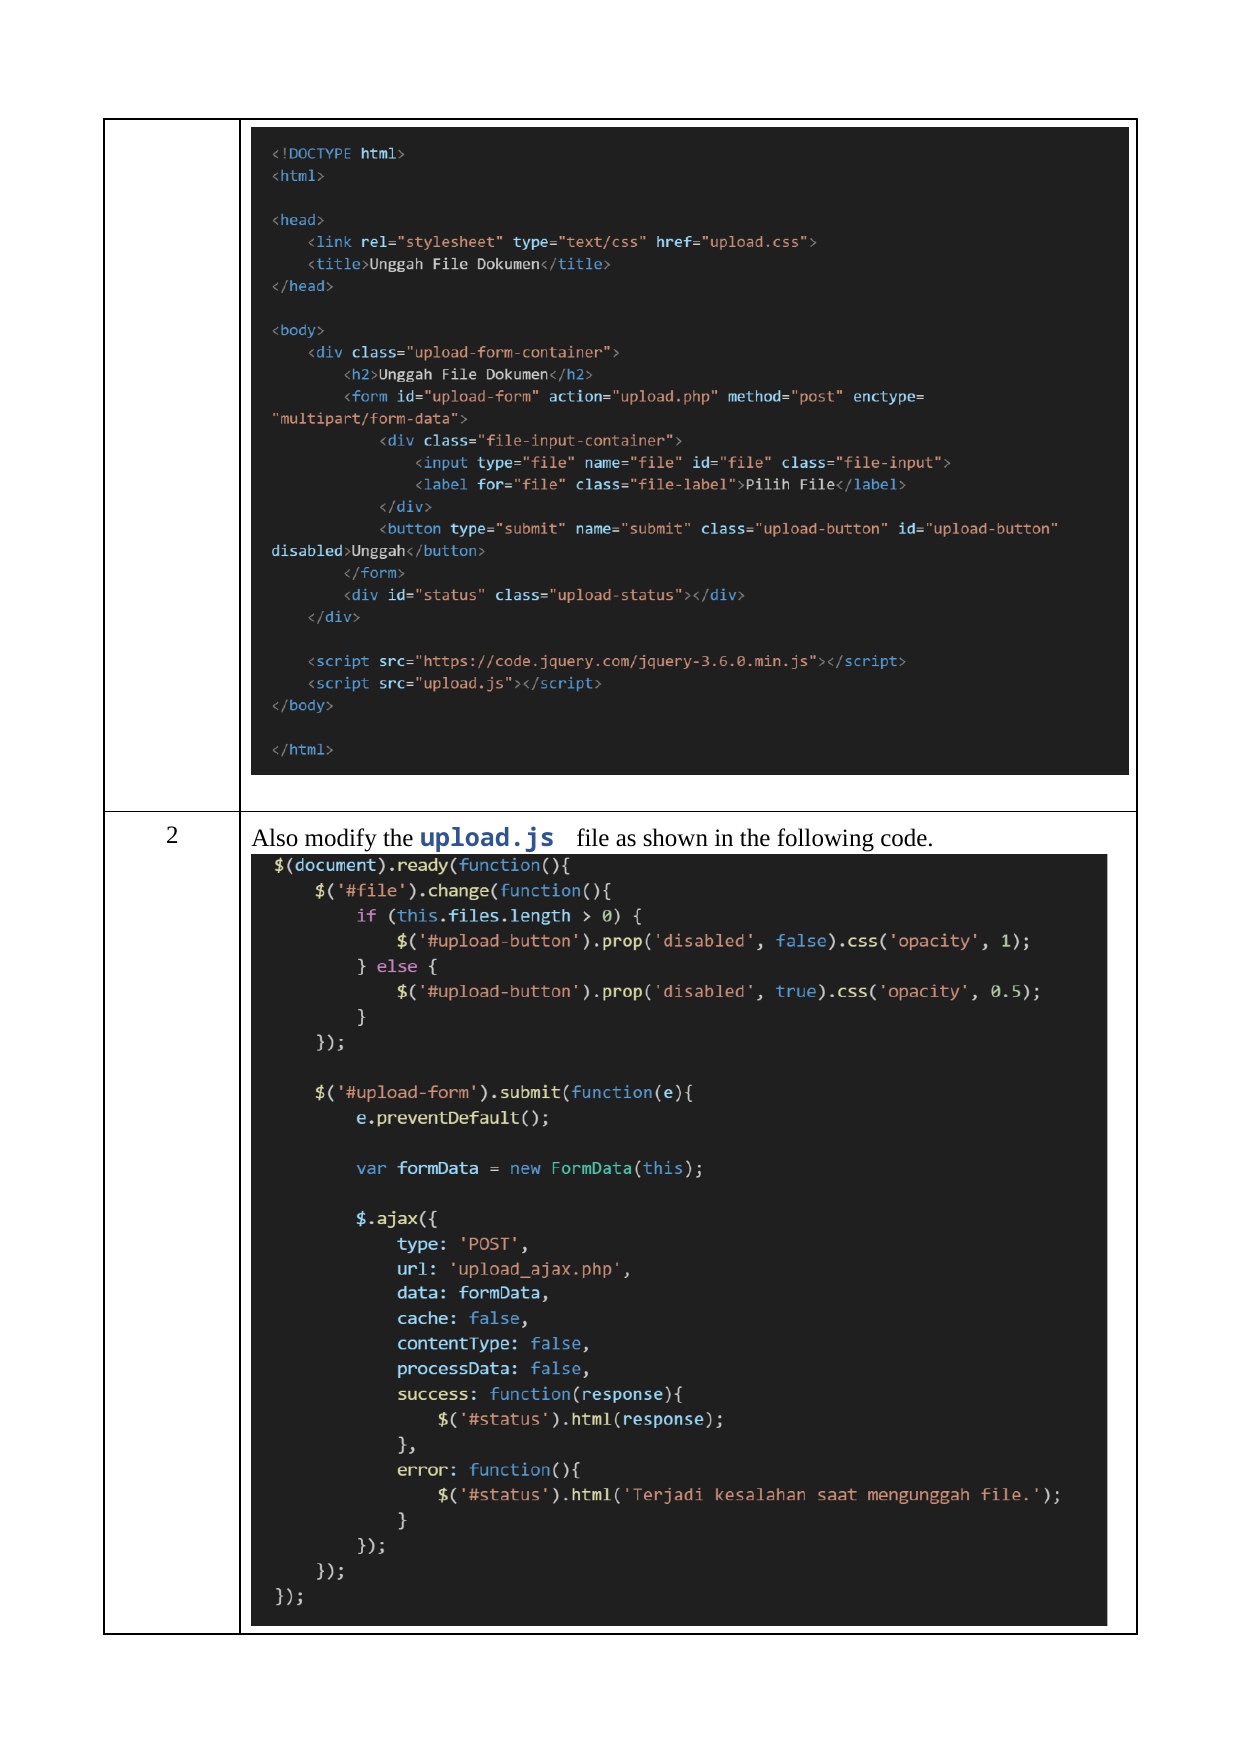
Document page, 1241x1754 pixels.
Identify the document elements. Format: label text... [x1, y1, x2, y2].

table_cell Also modify the upload.js file as shown in the following code. [241, 812, 1136, 1633]
table_cell Modifiy the code of file form_upload_ajax.php in Practical Section 3 [241, 120, 1136, 811]
table_cell 1 [105, 120, 239, 811]
picture [251, 854, 1108, 1626]
table_cell 2 [105, 812, 239, 1633]
picture [251, 127, 1129, 775]
